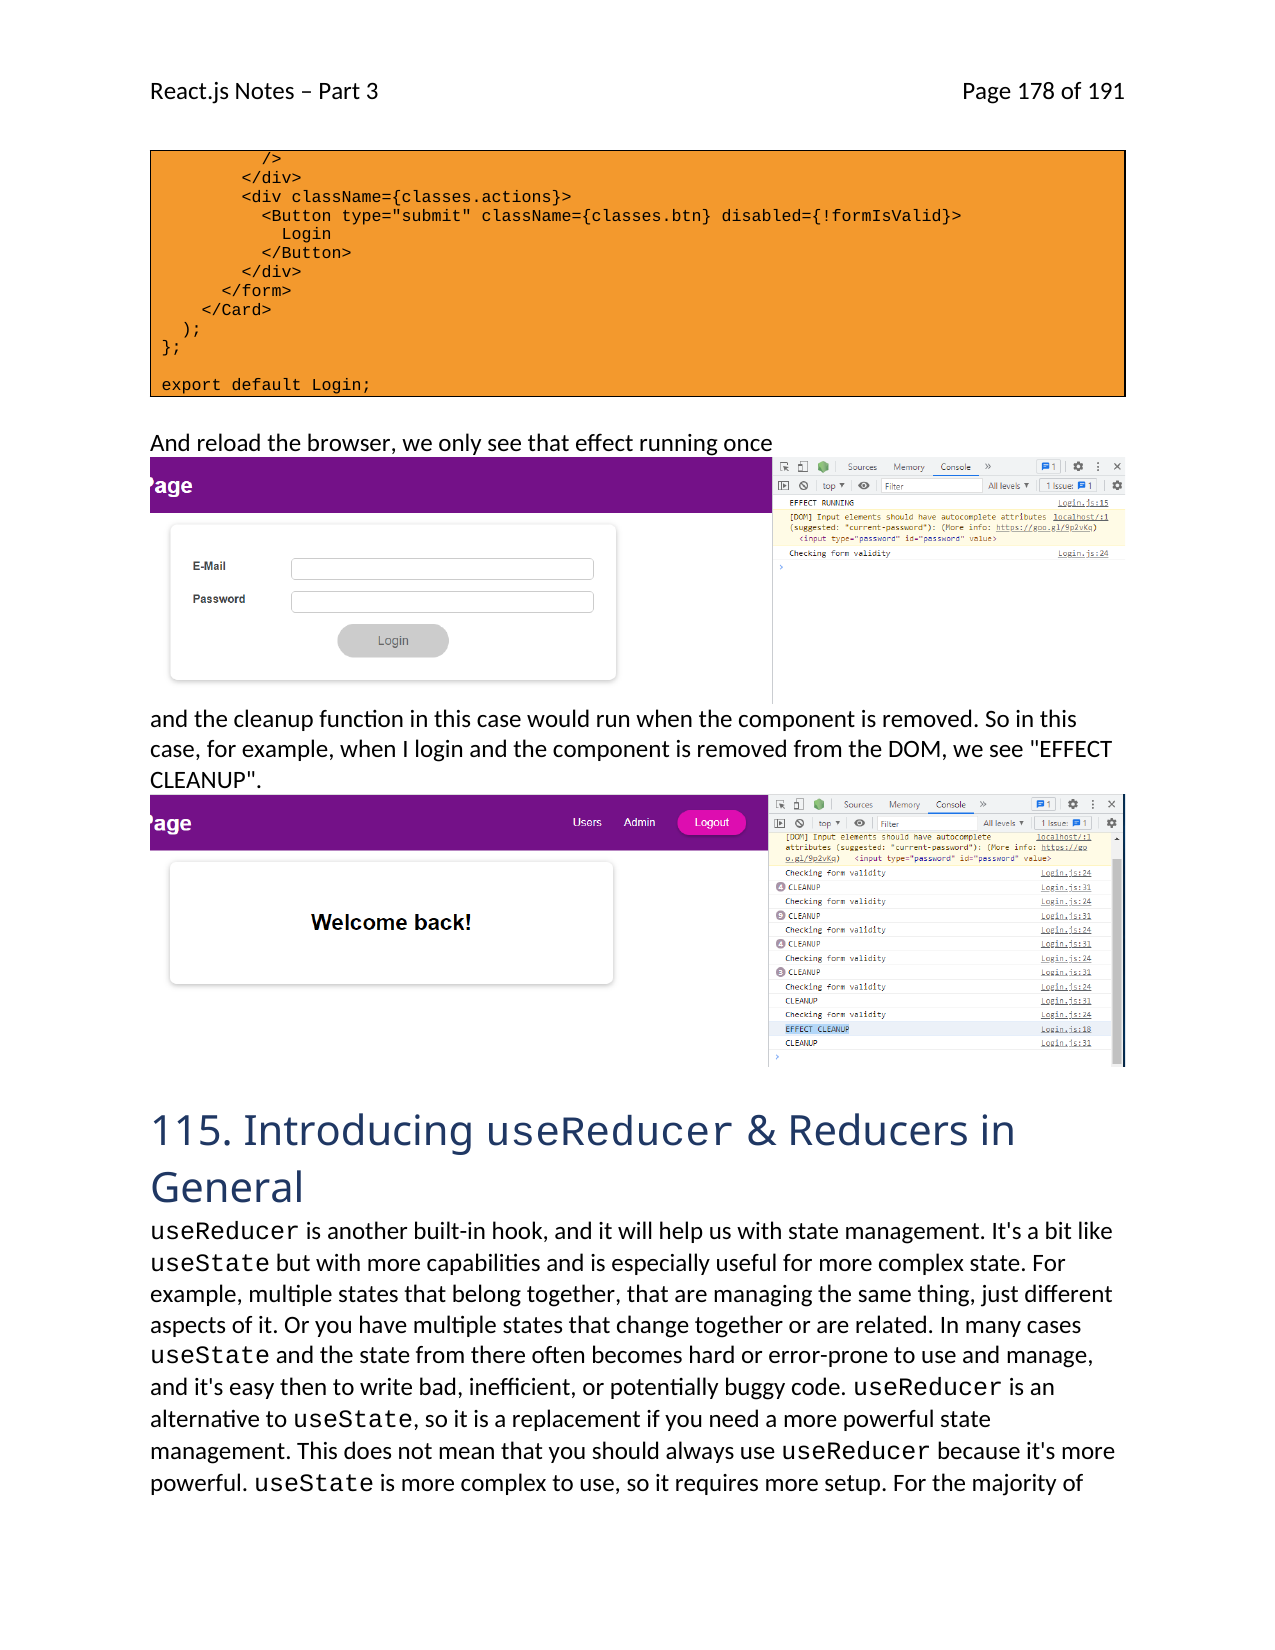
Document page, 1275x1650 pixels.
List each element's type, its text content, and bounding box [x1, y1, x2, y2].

picture [150, 794, 1125, 1067]
text And reload the browser, we only see that effect running once [150, 427, 1125, 457]
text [150, 1215, 1125, 1498]
picture [150, 457, 1125, 704]
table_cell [151, 151, 1124, 396]
text and the cleanup function in this case would run when the component is removed. So in this case, for example, when I login and the component is removed from the DOM, we see "EFFECT CLEANUP". [150, 704, 1125, 794]
subtitle 115. Introducing useReducer & Reducers in General [150, 1101, 1125, 1215]
